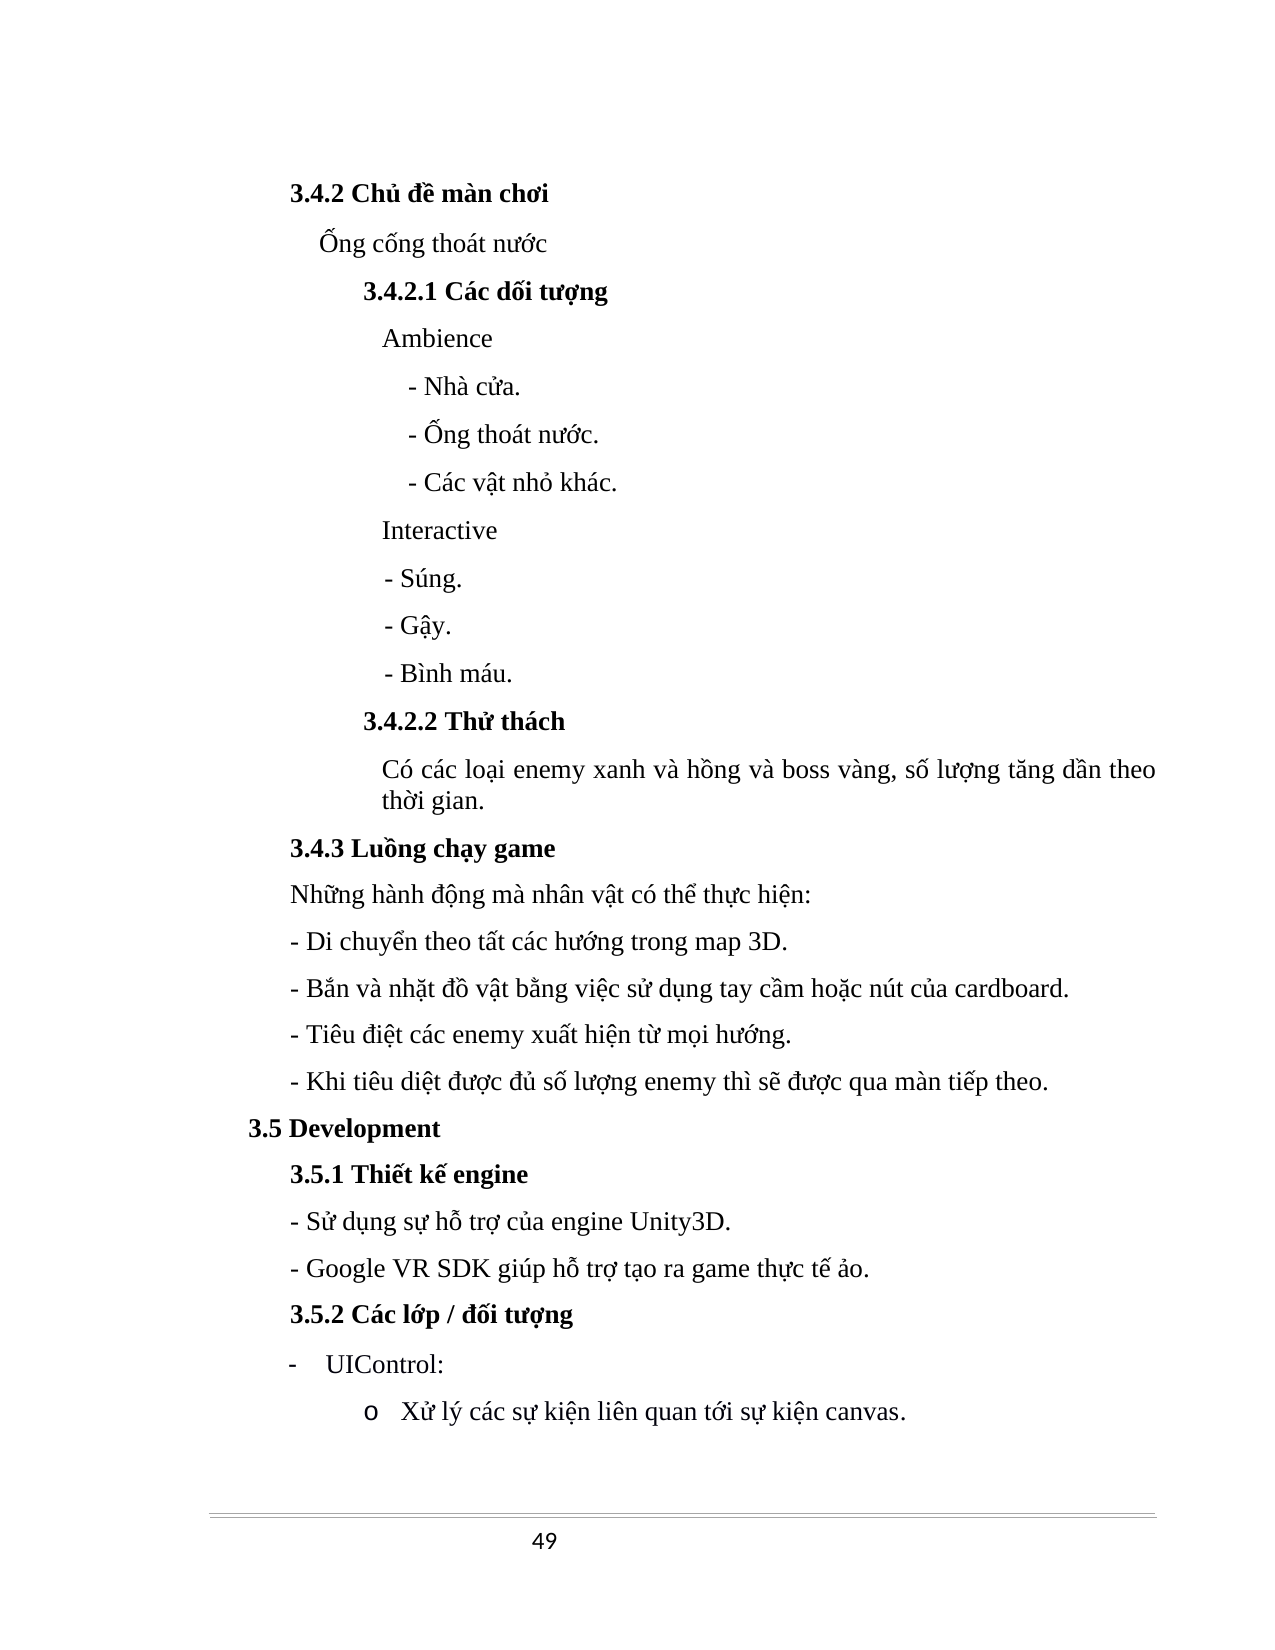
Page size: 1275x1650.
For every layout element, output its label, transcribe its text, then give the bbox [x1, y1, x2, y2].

text 3.4.3 Luồng chạy game [290, 832, 1157, 863]
text 3.5.1 Thiết kế engine [290, 1158, 1157, 1190]
text 3.4.2.2 Thử thách [363, 705, 1157, 736]
list Interactive [382, 514, 1157, 545]
text - Di chuyển theo tất các hướng trong map 3D. [290, 925, 1157, 956]
text - Google VR SDK giúp hỗ trợ tạo ra game thực tế ảo. [290, 1252, 1157, 1283]
text 3.5.2 Các lớp / đối tượng [290, 1298, 1157, 1330]
text - Sử dụng sự hỗ trợ của engine Unity3D. [290, 1205, 1157, 1236]
text - Tiêu điệt các enemy xuất hiện từ mọi hướng. [290, 1018, 1157, 1050]
text - Ống thoát nước. [232, 418, 1157, 449]
text Có các loại enemy xanh và hồng và boss vàng, số lượng tăng dần theo thời gian. [382, 753, 1157, 815]
text - Khi tiêu diệt được đủ số lượng enemy thì sẽ được qua màn tiếp theo. [290, 1065, 1157, 1096]
text - Súng. [330, 562, 1157, 593]
list UIControl: [288, 1348, 1157, 1379]
text 3.5 Development [248, 1112, 1157, 1143]
text 3.4.2 Chủ đề màn chơi [290, 177, 1157, 208]
list Xử lý các sự kiện liên quan tới sự kiện canvas. [363, 1395, 1157, 1429]
text - Bắn và nhặt đồ vật bằng việc sử dụng tay cầm hoặc nút của cardboard. [290, 972, 1157, 1003]
text - Gậy. [330, 609, 1157, 641]
list Ambience [382, 323, 1157, 354]
text - Bình máu. [330, 657, 1157, 688]
text - Các vật nhỏ khác. [232, 466, 1157, 497]
text Những hành động mà nhân vật có thể thực hiện: [290, 878, 1157, 910]
text Ống cống thoát nước [244, 227, 1157, 258]
text 3.4.2.1 Các dối tượng [363, 275, 1157, 306]
text - Nhà cửa. [232, 370, 1157, 402]
